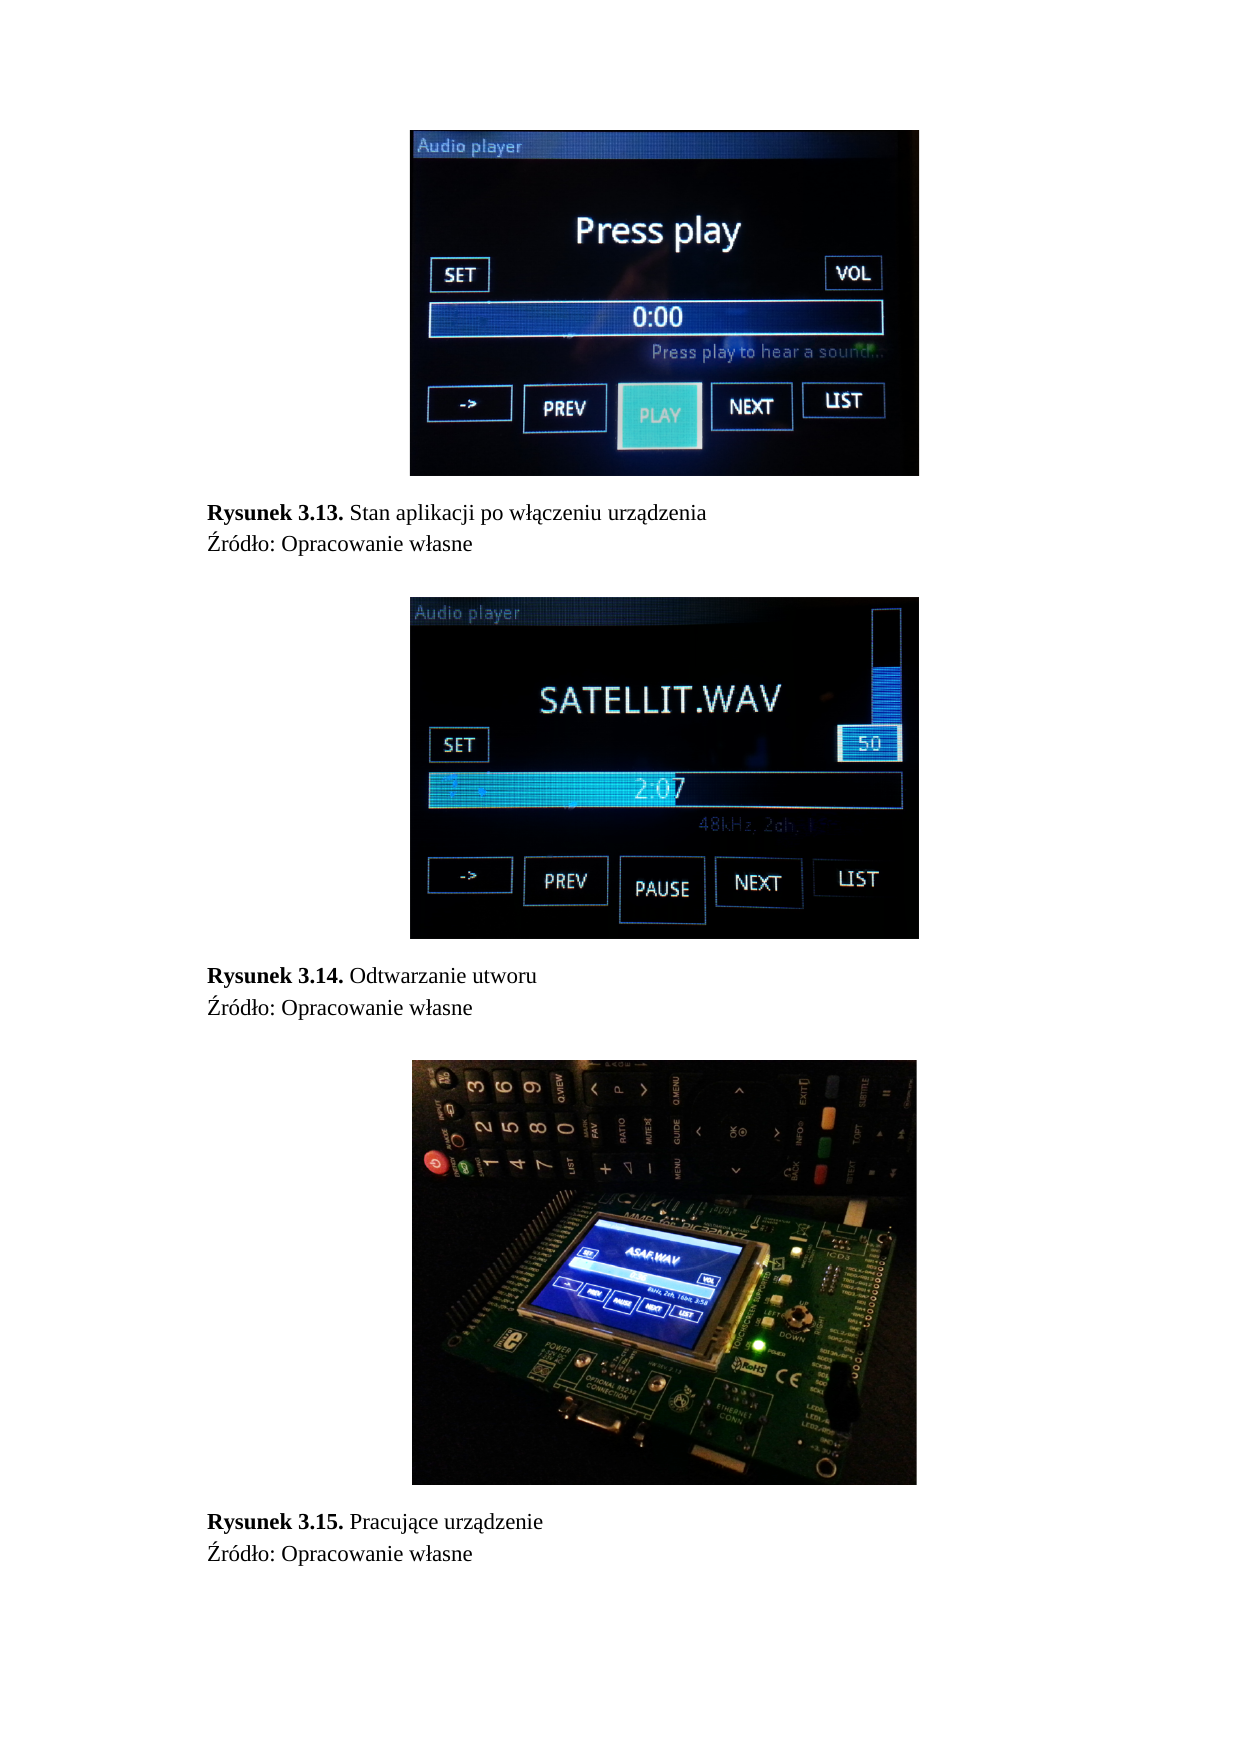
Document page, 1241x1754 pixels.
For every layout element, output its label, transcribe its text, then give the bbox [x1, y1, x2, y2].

picture [410, 597, 919, 939]
text Źródło: Opracowanie własne [207, 531, 1122, 557]
picture [412, 1060, 917, 1485]
text Źródło: Opracowanie własne [207, 1540, 1122, 1566]
picture [409, 130, 920, 476]
text Źródło: Opracowanie własne [207, 993, 1122, 1020]
